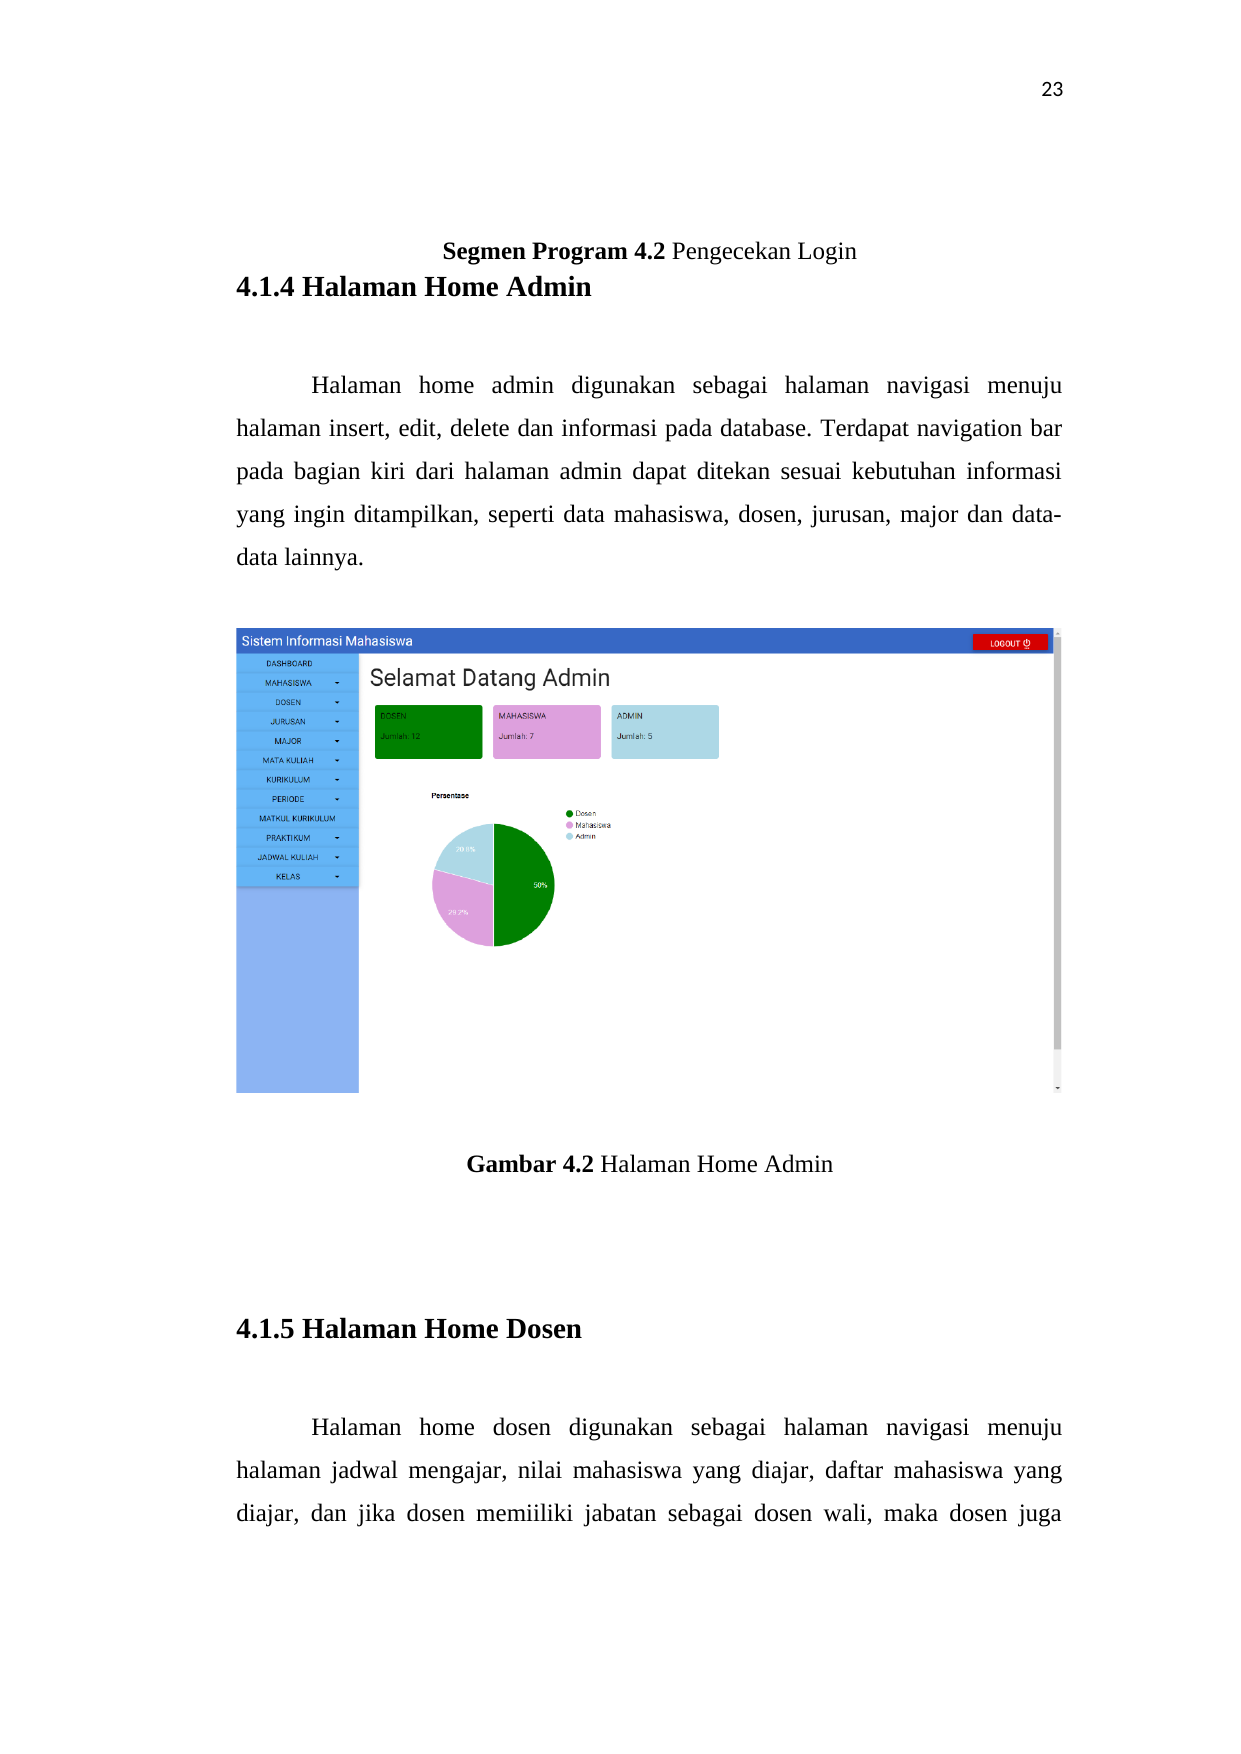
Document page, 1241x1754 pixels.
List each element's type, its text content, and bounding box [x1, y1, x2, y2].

text 4.1.5 Halaman Home Dosen [236, 1311, 1063, 1345]
picture [236, 628, 1062, 1093]
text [236, 1412, 1063, 1527]
text Halaman home admin digunakan sebagai halaman navigasi menuju halaman insert, edit, delete dan informasi pada database. Terdapat navigation bar pada bagian kiri dari halaman admin dapat ditekan sesuai kebutuhan informasi yang ingin ditampilkan, seperti data mahasiswa, dosen, jurusan, major dan data-data lainnya. [236, 370, 1063, 571]
text Segmen Program 4.2 Pengecekan Login [236, 236, 1063, 265]
text Gambar 4.2 Halaman Home Admin [236, 1149, 1063, 1178]
text 4.1.4 Halaman Home Admin [236, 269, 1063, 303]
